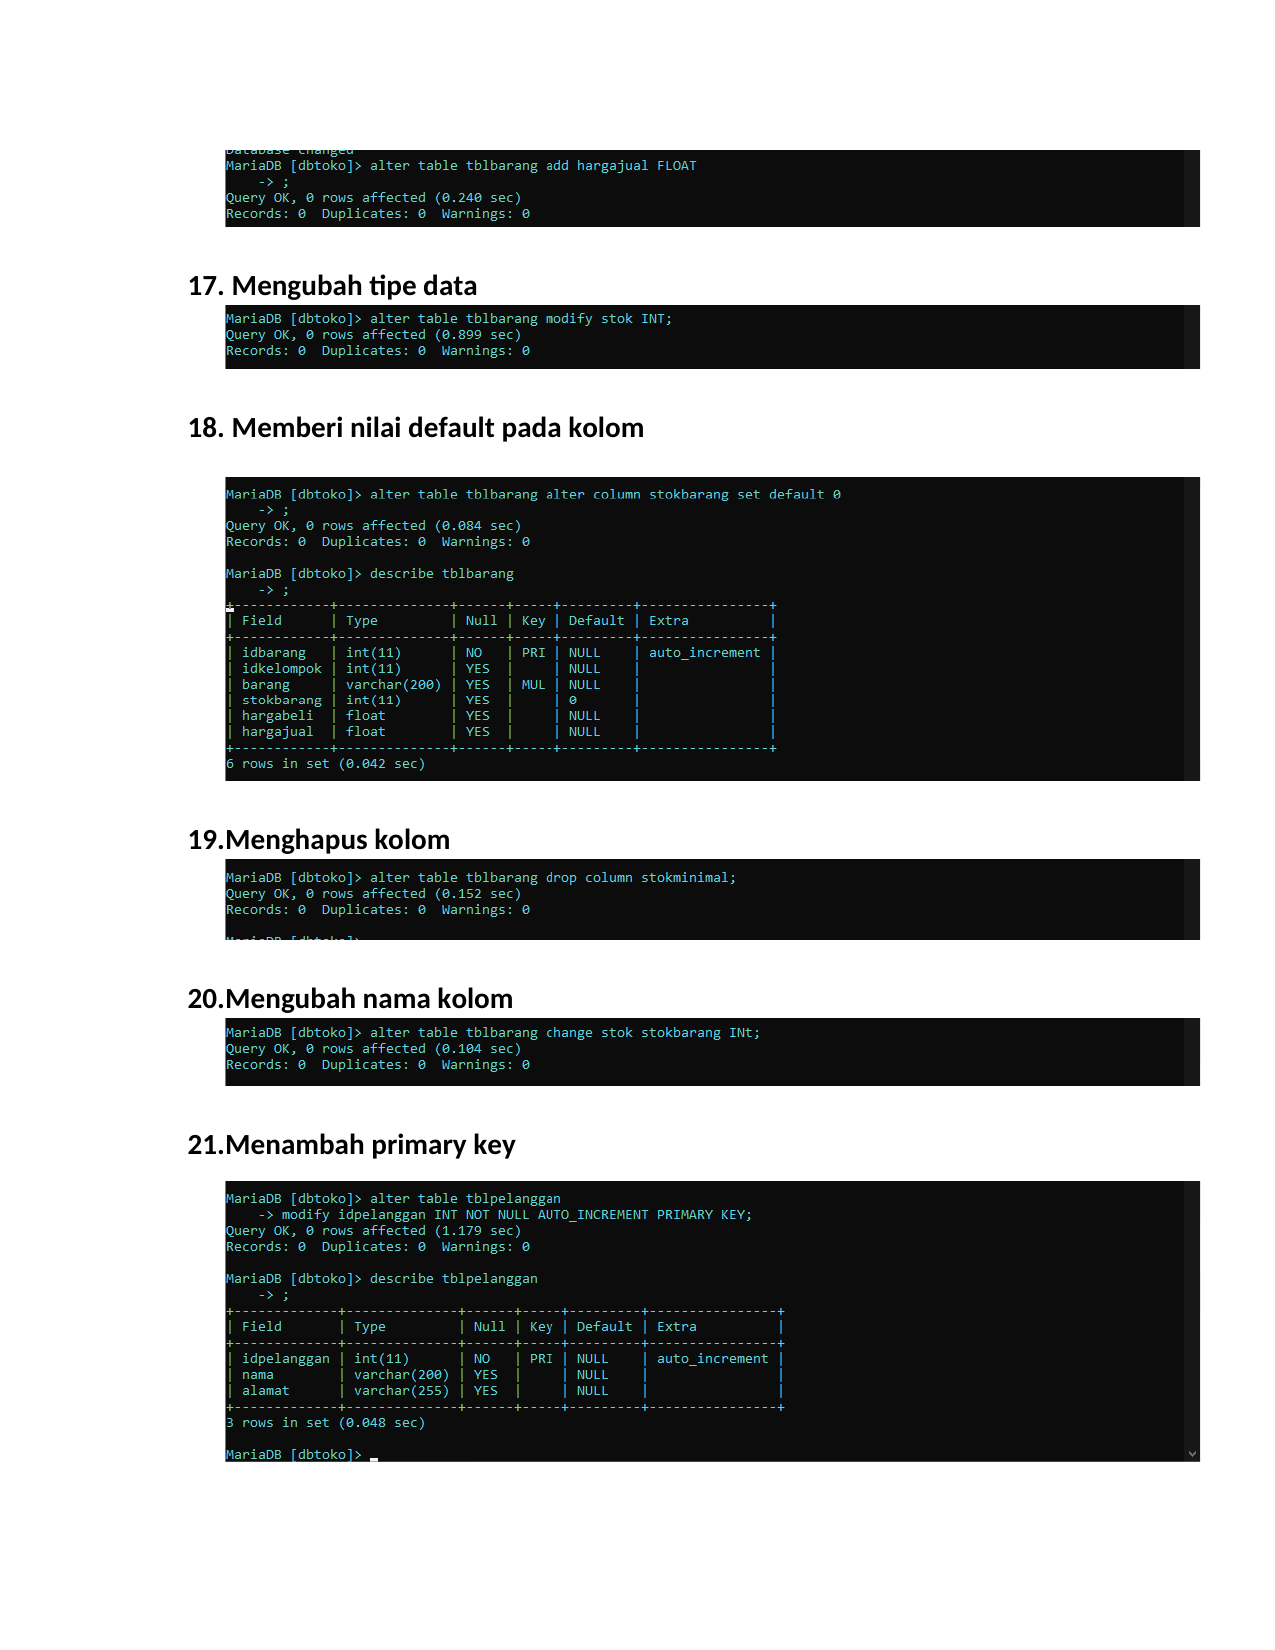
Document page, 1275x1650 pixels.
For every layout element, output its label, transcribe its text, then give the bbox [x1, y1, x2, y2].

list Mengubah nama kolom [187, 980, 1125, 1016]
picture [225, 1018, 1200, 1086]
picture [225, 477, 1200, 781]
picture [225, 859, 1200, 940]
list Mengubah tipe data [187, 267, 1125, 303]
list Menambah primary key [187, 1126, 1125, 1162]
picture [225, 150, 1200, 227]
list Menghapus kolom [187, 821, 1125, 857]
picture [225, 1181, 1200, 1462]
list Memberi nilai default pada kolom [187, 409, 1125, 444]
picture [225, 305, 1200, 369]
